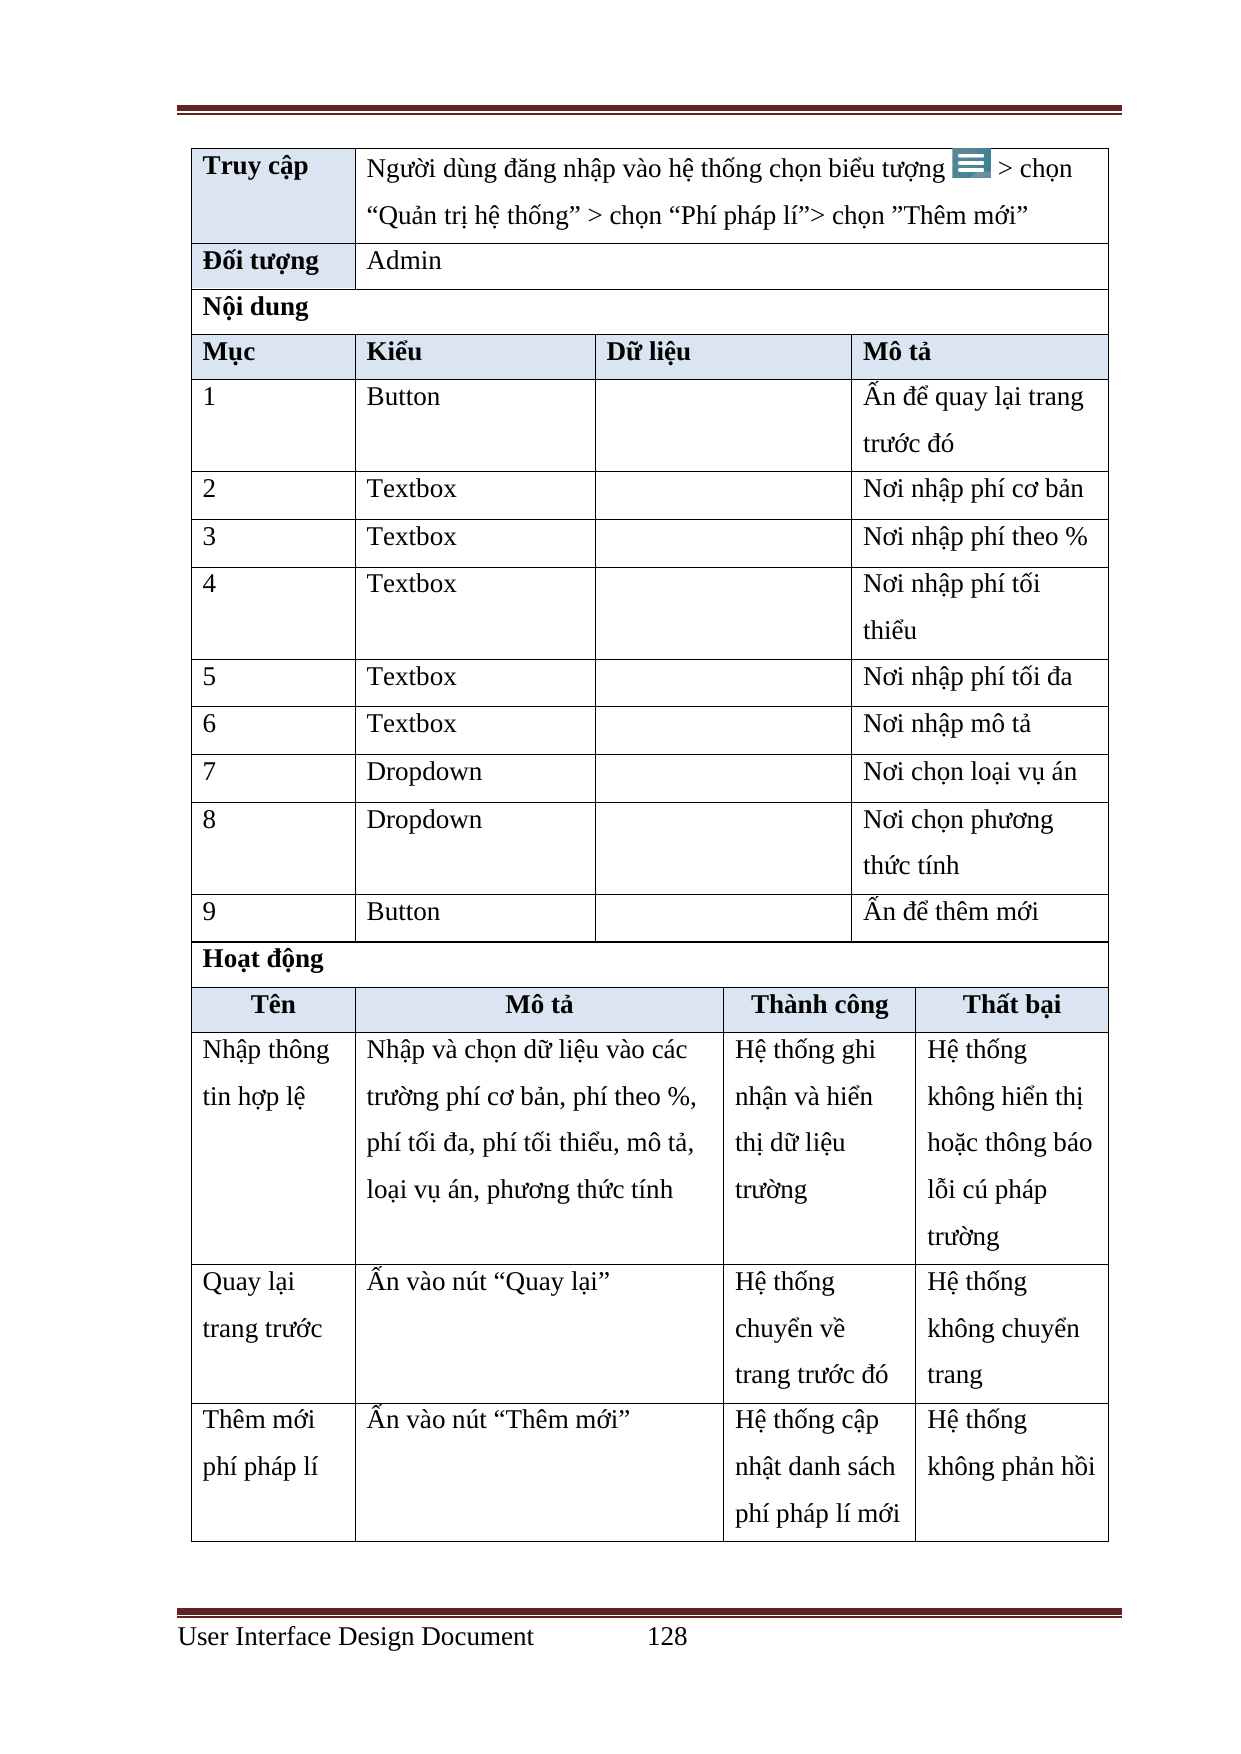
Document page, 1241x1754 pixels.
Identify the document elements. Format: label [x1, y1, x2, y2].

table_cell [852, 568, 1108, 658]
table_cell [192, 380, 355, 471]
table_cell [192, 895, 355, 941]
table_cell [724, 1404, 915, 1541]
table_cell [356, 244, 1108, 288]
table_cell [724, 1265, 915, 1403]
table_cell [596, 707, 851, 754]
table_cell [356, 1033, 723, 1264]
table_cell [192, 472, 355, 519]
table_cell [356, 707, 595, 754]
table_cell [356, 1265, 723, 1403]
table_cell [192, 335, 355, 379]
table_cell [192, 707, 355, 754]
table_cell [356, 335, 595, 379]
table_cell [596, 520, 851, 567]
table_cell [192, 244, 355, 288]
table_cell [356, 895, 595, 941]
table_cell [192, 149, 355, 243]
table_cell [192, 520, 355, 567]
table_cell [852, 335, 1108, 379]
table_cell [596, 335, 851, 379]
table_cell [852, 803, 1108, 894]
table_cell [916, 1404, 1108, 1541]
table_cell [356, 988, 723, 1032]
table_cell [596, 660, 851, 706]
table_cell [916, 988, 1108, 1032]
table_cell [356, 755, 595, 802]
picture [952, 148, 991, 178]
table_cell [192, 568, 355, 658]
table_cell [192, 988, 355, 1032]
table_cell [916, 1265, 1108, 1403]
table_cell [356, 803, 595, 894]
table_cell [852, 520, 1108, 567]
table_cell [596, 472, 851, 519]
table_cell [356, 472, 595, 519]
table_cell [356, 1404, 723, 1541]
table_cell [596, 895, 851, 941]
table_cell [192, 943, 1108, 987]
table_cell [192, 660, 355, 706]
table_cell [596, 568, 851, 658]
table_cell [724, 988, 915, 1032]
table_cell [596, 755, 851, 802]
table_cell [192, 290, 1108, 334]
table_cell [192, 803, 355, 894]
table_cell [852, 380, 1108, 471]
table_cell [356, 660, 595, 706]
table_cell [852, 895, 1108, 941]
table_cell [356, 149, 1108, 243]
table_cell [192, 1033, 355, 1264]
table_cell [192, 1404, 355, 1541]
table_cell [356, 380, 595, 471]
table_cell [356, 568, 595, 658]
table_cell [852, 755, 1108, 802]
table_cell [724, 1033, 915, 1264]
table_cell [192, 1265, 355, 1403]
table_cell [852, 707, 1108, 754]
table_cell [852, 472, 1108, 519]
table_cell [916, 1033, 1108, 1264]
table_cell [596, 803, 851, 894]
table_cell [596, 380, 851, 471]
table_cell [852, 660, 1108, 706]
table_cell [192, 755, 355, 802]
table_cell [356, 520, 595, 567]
